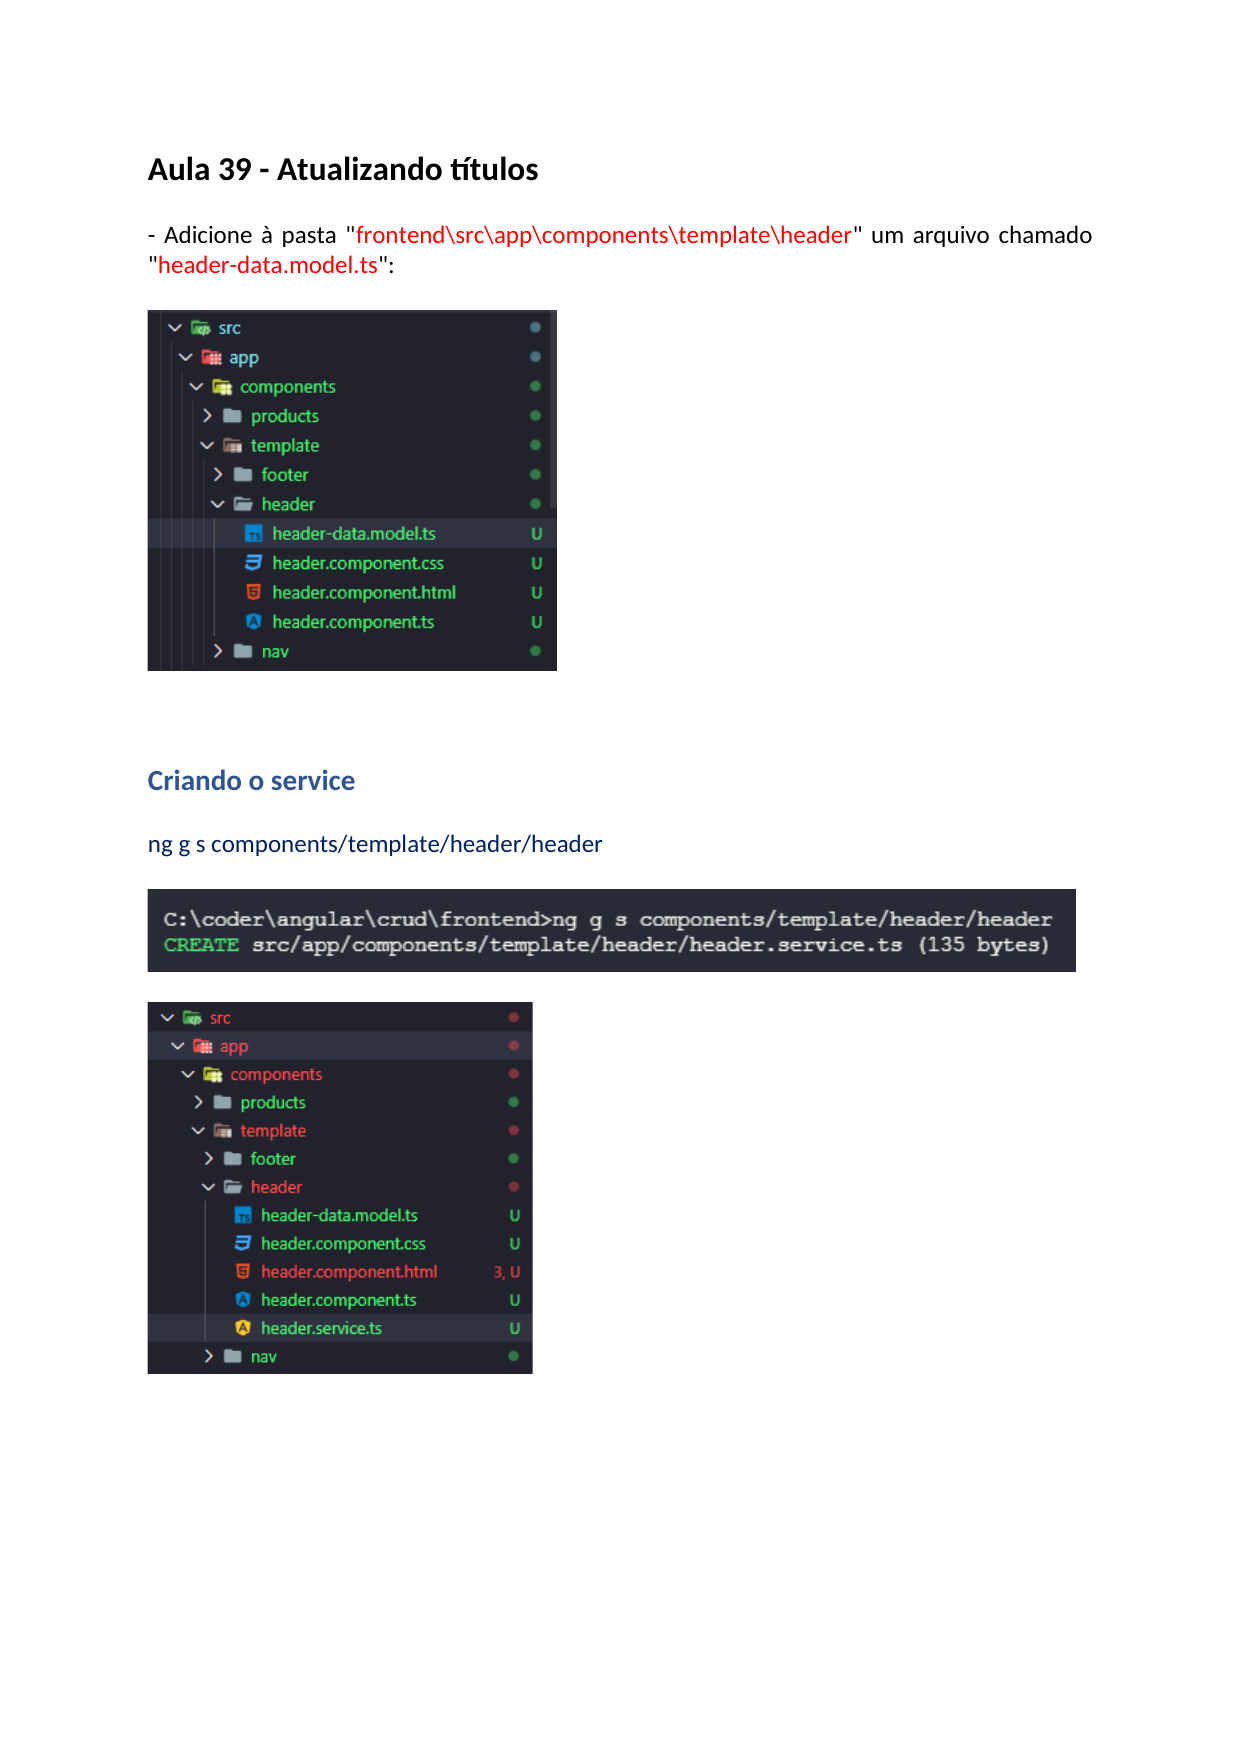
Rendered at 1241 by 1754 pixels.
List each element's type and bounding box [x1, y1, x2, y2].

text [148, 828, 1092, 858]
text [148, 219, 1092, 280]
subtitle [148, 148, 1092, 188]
picture [147, 889, 1076, 972]
picture [147, 310, 557, 671]
picture [147, 1002, 533, 1374]
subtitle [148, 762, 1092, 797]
